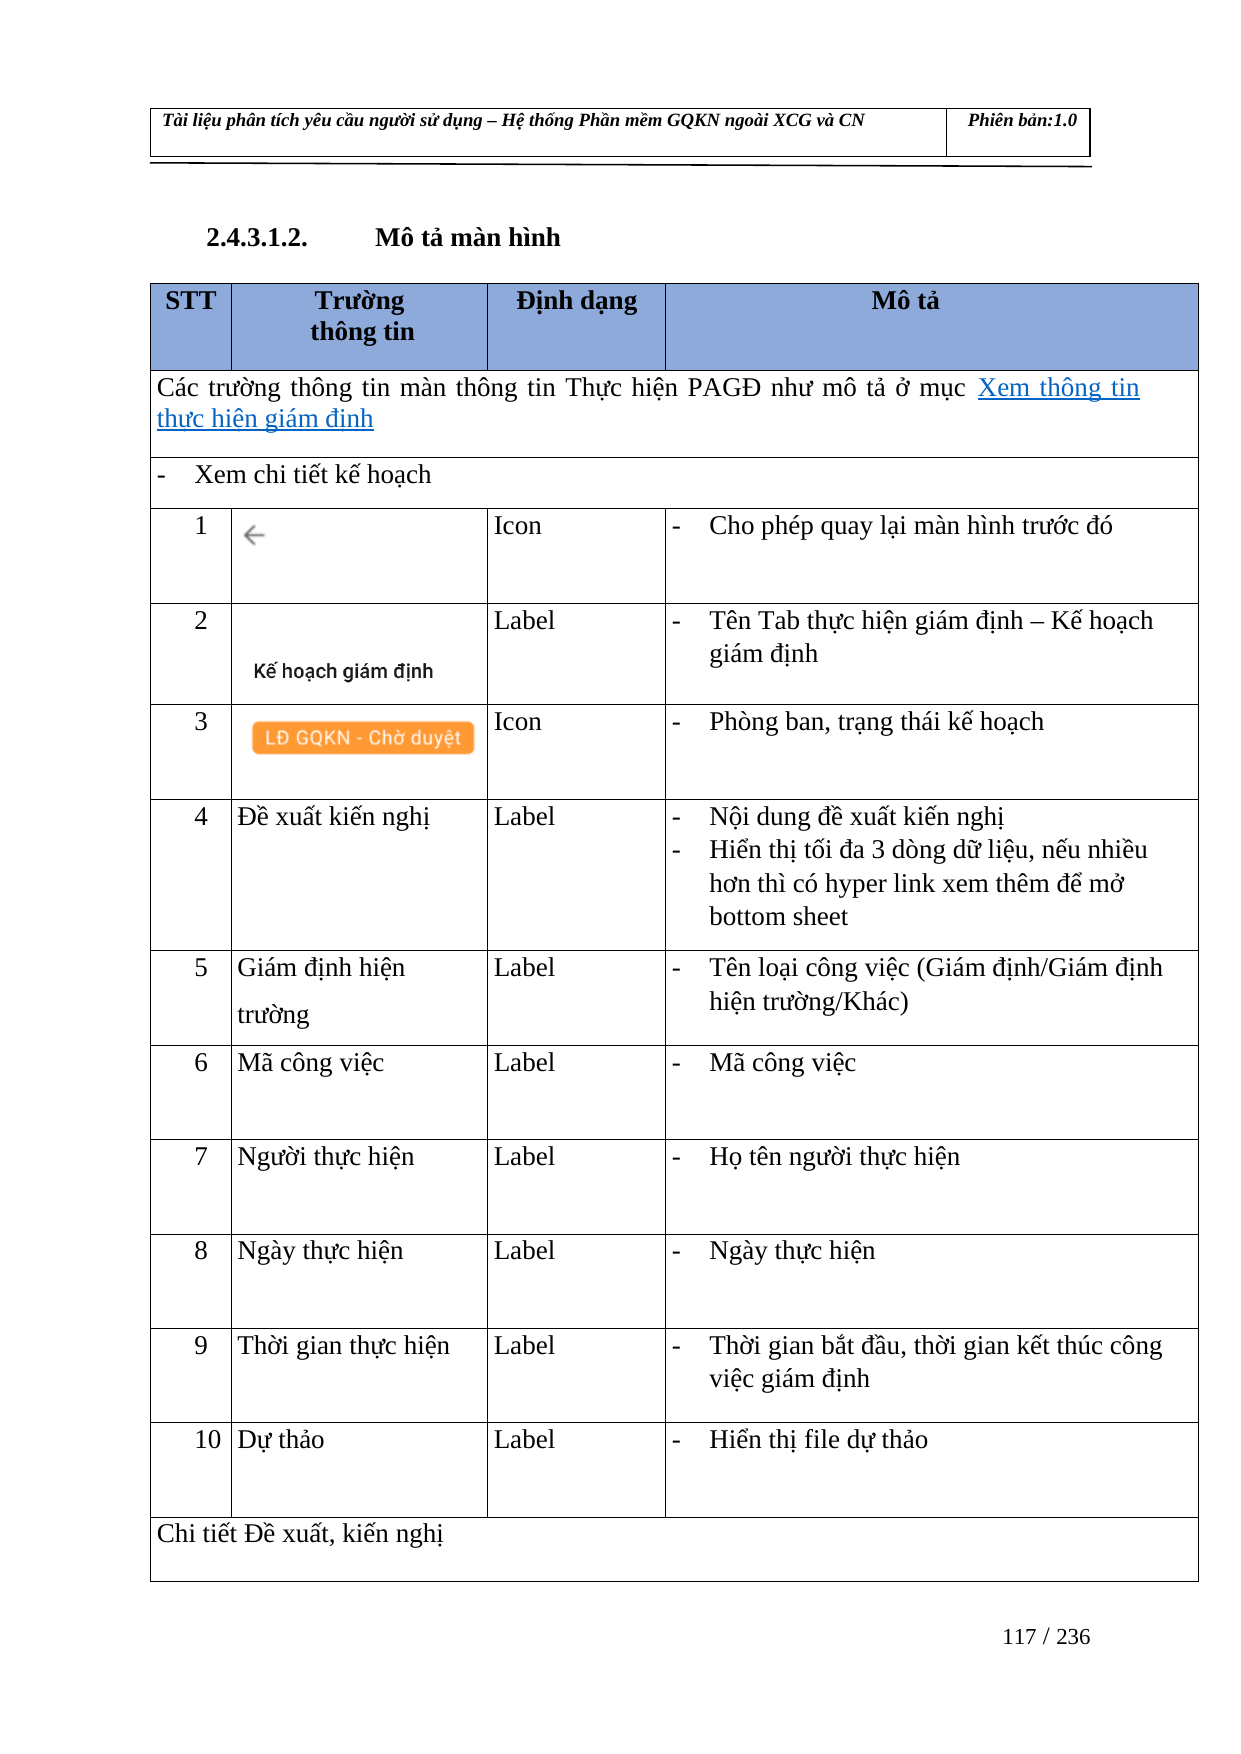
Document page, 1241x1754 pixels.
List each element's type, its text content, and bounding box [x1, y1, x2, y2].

table_cell Label [488, 800, 665, 950]
table_cell [232, 705, 487, 798]
table_cell Tên Tab thực hiện giám định – Kế hoạch giám định [666, 604, 1198, 704]
table_cell [232, 509, 487, 603]
table_cell [151, 705, 231, 798]
table_cell Ngày thực hiện [666, 1235, 1198, 1328]
table_cell [151, 951, 231, 1045]
table_cell Giám định hiện trường [232, 951, 487, 1045]
table_cell Label [488, 604, 665, 704]
table_cell Mã công việc [232, 1046, 487, 1139]
table_cell [151, 1235, 231, 1328]
table_header Mô tả [666, 284, 1198, 370]
picture [237, 650, 482, 690]
table_cell Chi tiết Đề xuất, kiến nghị [151, 1518, 1198, 1581]
table_cell Icon [488, 509, 665, 603]
table_cell Label [488, 1235, 665, 1328]
table_cell Đề xuất kiến nghị [232, 800, 487, 950]
table_header STT [151, 284, 231, 370]
table_cell Tên loại công việc (Giám định/Giám định hiện trường/Khác) [666, 951, 1198, 1045]
table_cell [232, 604, 487, 704]
table_cell Label [488, 1329, 665, 1422]
table_cell Label [488, 1140, 665, 1233]
table_cell Cho phép quay lại màn hình trước đó [666, 509, 1198, 603]
table_cell Thời gian bắt đầu, thời gian kết thúc công việc giám định [666, 1329, 1198, 1422]
table_cell Label [488, 951, 665, 1045]
table_cell [151, 1329, 231, 1422]
table_cell Ngày thực hiện [232, 1235, 487, 1328]
table_cell Người thực hiện [232, 1140, 487, 1233]
table_cell [151, 800, 231, 950]
picture [237, 509, 277, 557]
table_cell Icon [488, 705, 665, 798]
table_cell [151, 1423, 231, 1517]
table_cell Mã công việc [666, 1046, 1198, 1139]
table_cell Xem chi tiết kế hoạch [151, 458, 1198, 508]
table_cell Phòng ban, trạng thái kế hoạch [666, 705, 1198, 798]
table_cell Thời gian thực hiện [232, 1329, 487, 1422]
table_cell Họ tên người thực hiện [666, 1140, 1198, 1233]
table_header Trường thông tin [232, 284, 487, 370]
table_cell [151, 604, 231, 704]
picture [237, 705, 482, 757]
subtitle Mô tả màn hình [206, 221, 1090, 252]
table_cell Label [488, 1423, 665, 1517]
table_cell Các trường thông tin màn thông tin Thực hiện PAGĐ như mô tả ở mục Xem thông tin thực hiện giám định [151, 371, 1198, 457]
table_cell [151, 509, 231, 603]
table_cell Dự thảo [232, 1423, 487, 1517]
table_cell Hiển thị file dự thảo [666, 1423, 1198, 1517]
table_cell [151, 1046, 231, 1139]
table_cell [151, 1140, 231, 1233]
table_cell Label [488, 1046, 665, 1139]
table_header Định dạng [488, 284, 665, 370]
table_cell Nội dung đề xuất kiến nghị Hiển thị tối đa 3 dòng dữ liệu, nếu nhiều hơn thì có hyper link xem thêm để mở bottom sheet [666, 800, 1198, 950]
